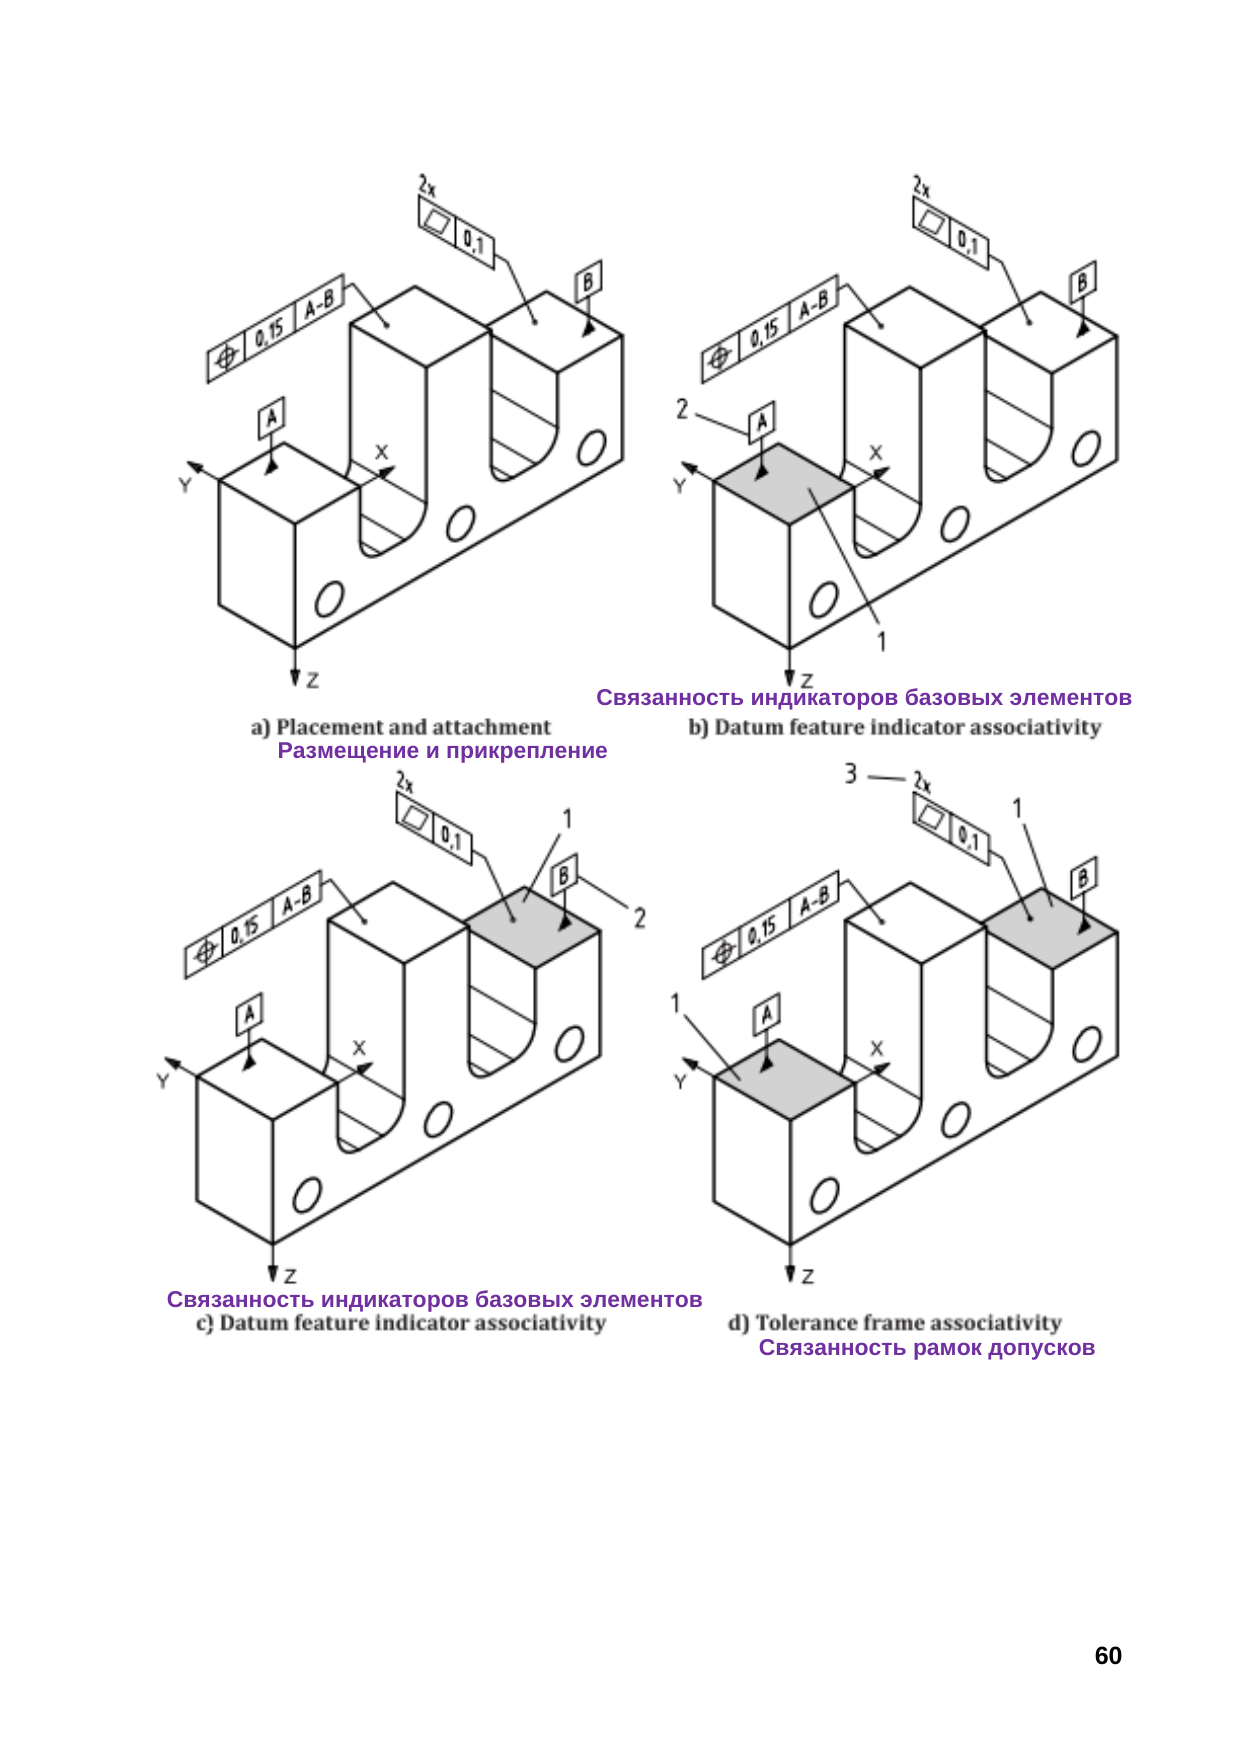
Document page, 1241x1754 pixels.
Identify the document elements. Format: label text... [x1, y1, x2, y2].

list 60 [148, 1641, 1122, 1669]
picture [1071, 1345, 1077, 1353]
picture [960, 1345, 966, 1353]
picture [1006, 1345, 1012, 1353]
picture [147, 160, 1152, 1355]
picture [918, 1345, 923, 1353]
picture [1021, 1345, 1025, 1355]
picture [858, 1345, 864, 1353]
